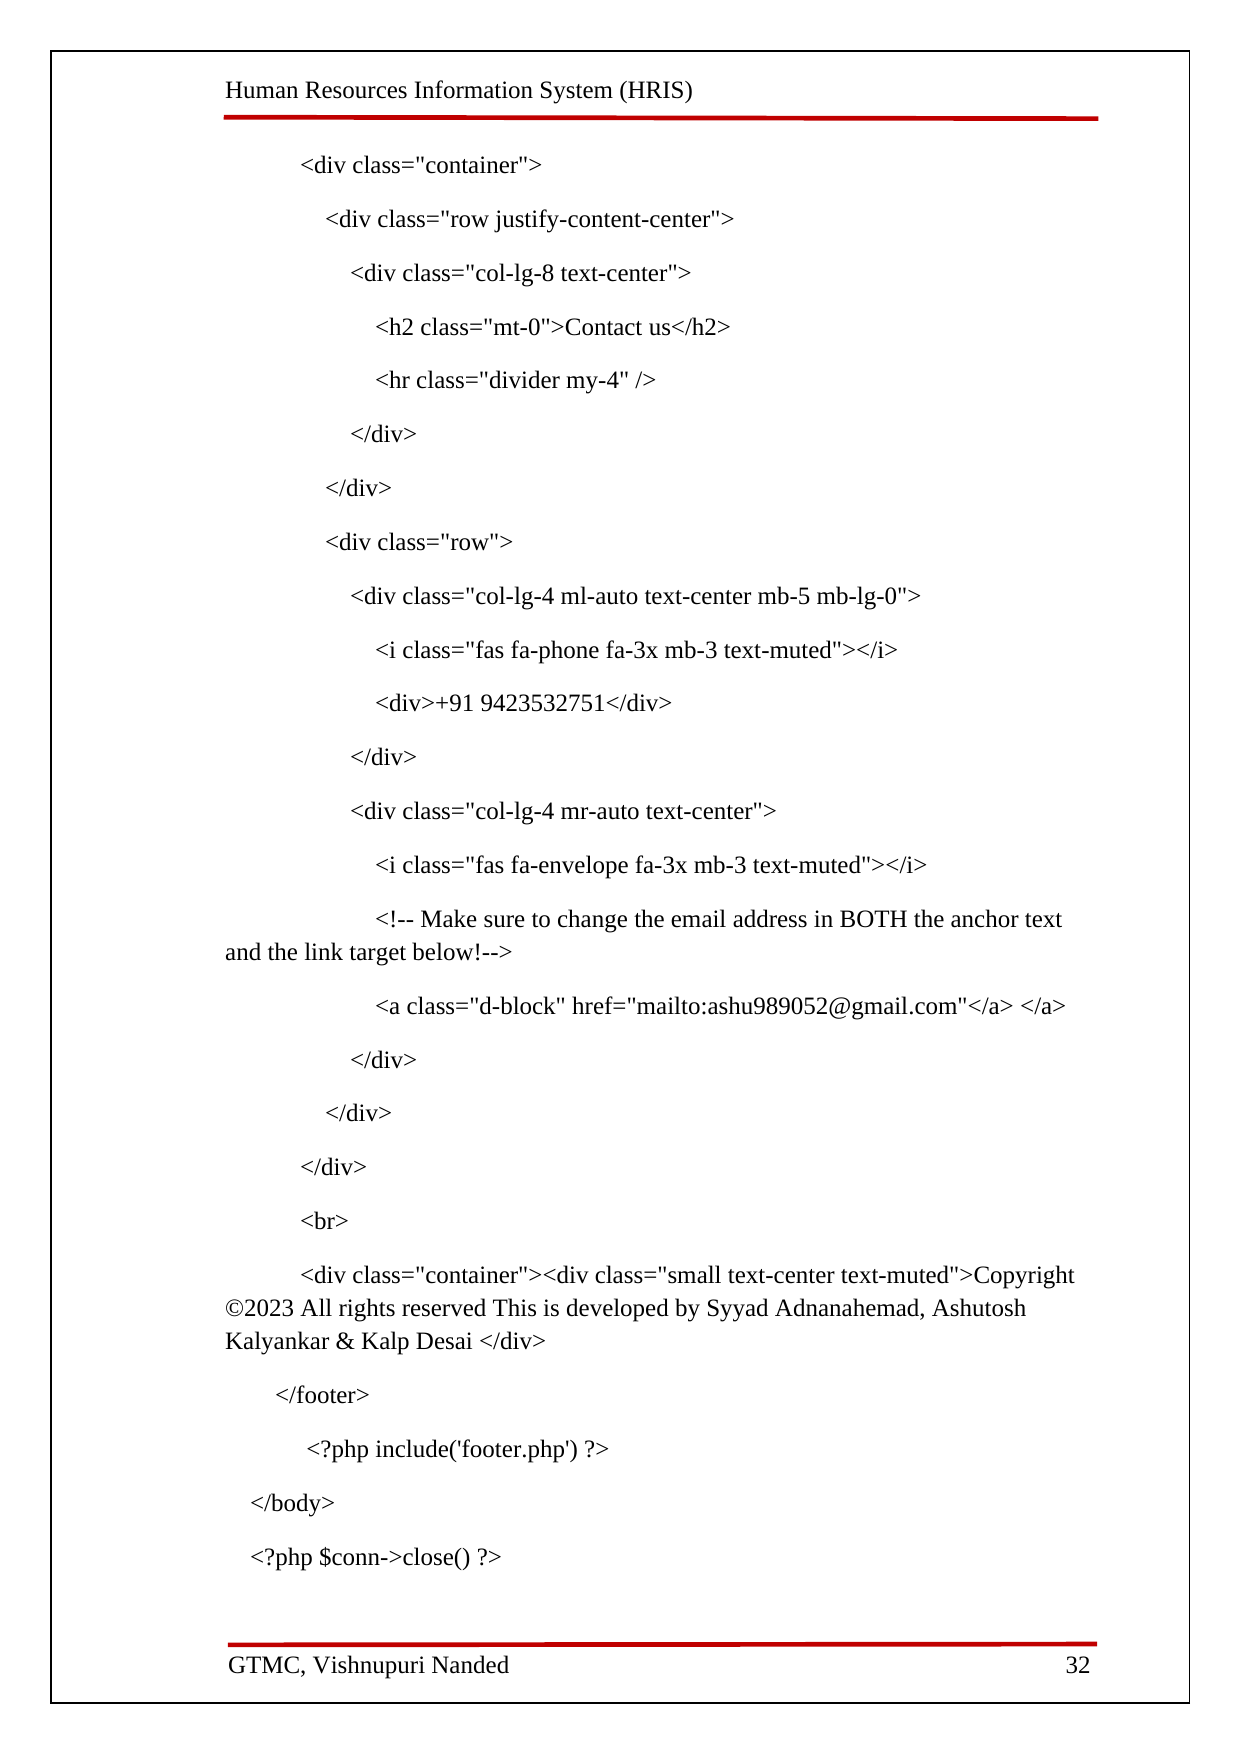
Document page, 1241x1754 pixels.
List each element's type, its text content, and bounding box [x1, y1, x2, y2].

text </div> [225, 1045, 1090, 1073]
text <div class="col-lg-8 text-center"> [225, 258, 1090, 286]
text </div> [225, 473, 1090, 502]
text <a class="d-block" href="mailto:ashu989052@gmail.com"</a> </a> [225, 991, 1090, 1019]
text <i class="fas fa-phone fa-3x mb-3 text-muted"></i> [225, 635, 1090, 663]
text <div class="container"> [225, 150, 1090, 179]
text <div class="row justify-content-center"> [225, 204, 1090, 233]
text <div class="col-lg-4 ml-auto text-center mb-5 mb-lg-0"> [225, 581, 1090, 609]
text <?php $conn->close() ?> [225, 1542, 1090, 1570]
text </body> [225, 1488, 1090, 1516]
text </div> [225, 1098, 1090, 1127]
text </footer> [225, 1380, 1090, 1409]
text </div> [225, 742, 1090, 771]
text <br> [225, 1206, 1090, 1235]
text </div> [225, 419, 1090, 448]
text <div class="col-lg-4 mr-auto text-center"> [225, 796, 1090, 825]
text <div>+91 9423532751</div> [225, 688, 1090, 717]
text <hr class="divider my-4" /> [225, 365, 1090, 394]
text </div> [225, 1152, 1090, 1181]
text <div class="row"> [225, 527, 1090, 556]
text <?php include('footer.php') ?> [225, 1434, 1090, 1463]
text <!-- Make sure to change the email address in BOTH the anchor text and the link target below!--> [225, 904, 1090, 966]
text <h2 class="mt-0">Contact us</h2> [225, 312, 1090, 340]
text <div class="container"><div class="small text-center text-muted">Copyright ©2023 All rights reserved This is developed by Syyad Adnanahemad, Ashutosh Kalyankar & Kalp Desai </div> [225, 1260, 1090, 1355]
text <i class="fas fa-envelope fa-3x mb-3 text-muted"></i> [225, 850, 1090, 879]
